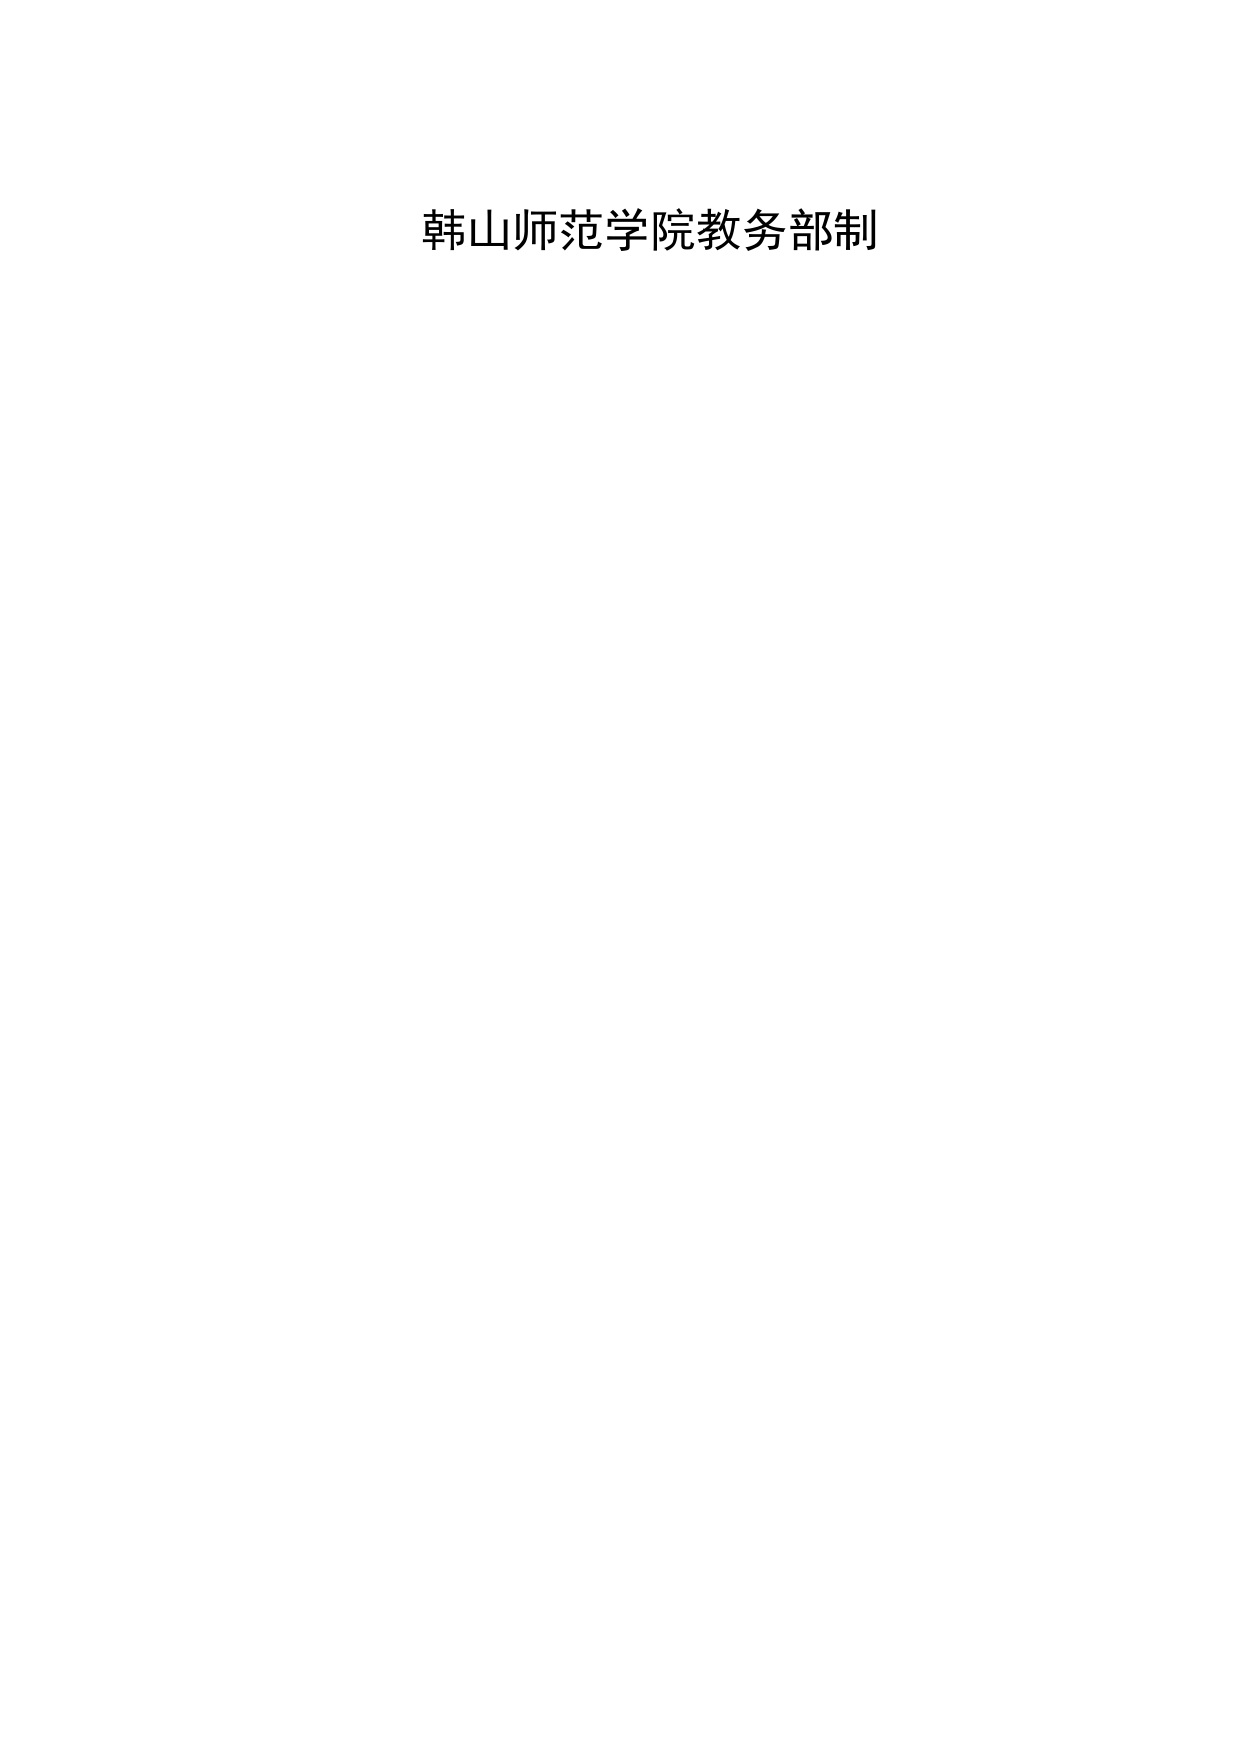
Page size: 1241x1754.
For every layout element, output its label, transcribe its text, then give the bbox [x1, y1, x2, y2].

text 韩山师范学院教务部制 [177, 194, 1122, 259]
